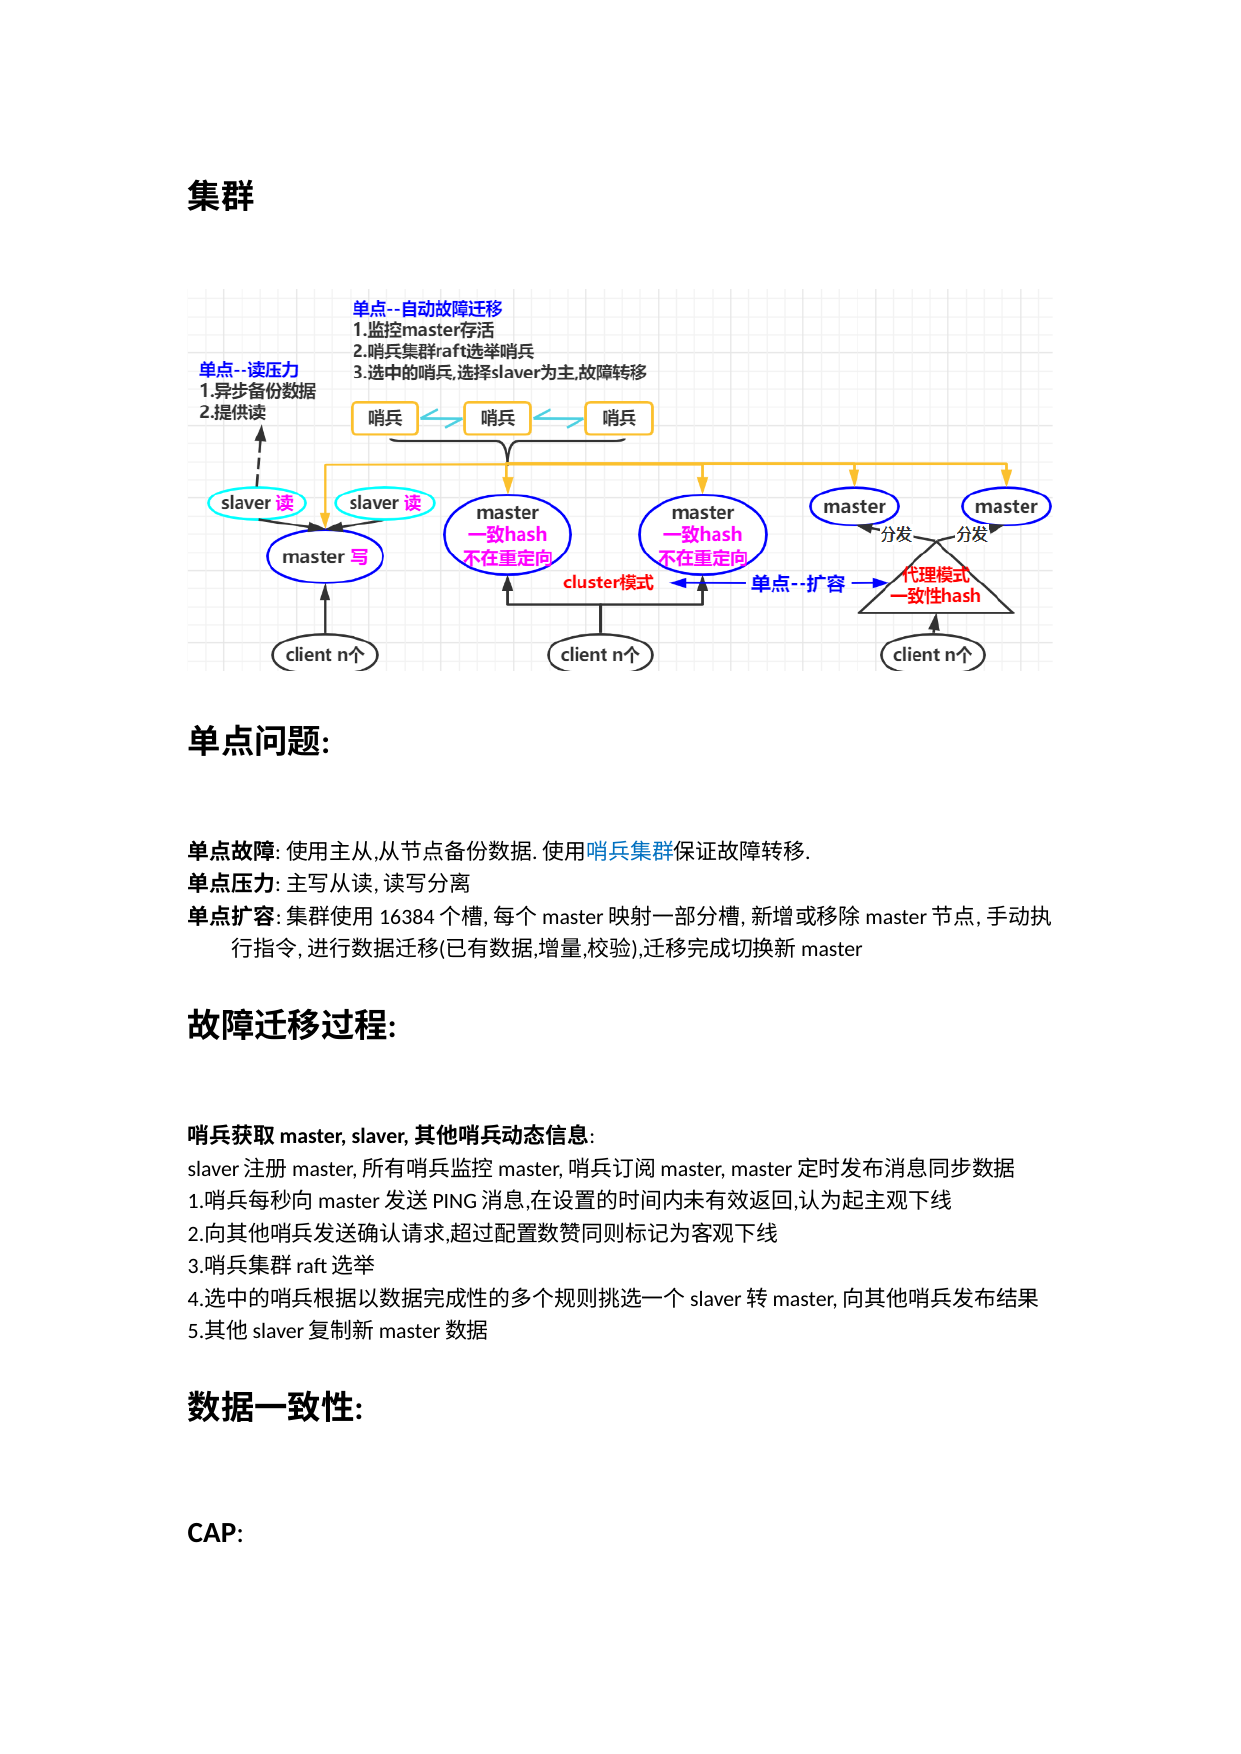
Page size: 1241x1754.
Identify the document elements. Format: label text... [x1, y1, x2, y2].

subtitle 集群 [187, 162, 1053, 227]
text 1.哨兵每秒向master发送PING消息,在设置的时间内未有效返回,认为起主观下线 [187, 1183, 1053, 1215]
text 5.其他slaver复制新master数据 [187, 1313, 1053, 1345]
text CAP: [187, 1499, 1053, 1564]
text 哨兵获取master, slaver, 其他哨兵动态信息: [187, 1118, 1053, 1150]
subtitle 故障迁移过程: [187, 991, 1053, 1056]
text 2.向其他哨兵发送确认请求,超过配置数赞同则标记为客观下线 [187, 1215, 1053, 1248]
picture [187, 289, 1053, 671]
text 3.哨兵集群raft选举 [187, 1248, 1053, 1280]
text 单点压力: 主写从读, 读写分离 [187, 866, 1053, 898]
subtitle 数据一致性: [187, 1372, 1053, 1437]
text 4.选中的哨兵根据以数据完成性的多个规则挑选一个slaver转master, 向其他哨兵发布结果 [187, 1280, 1053, 1313]
text 单点故障: 使用主从,从节点备份数据. 使用哨兵集群保证故障转移. [187, 833, 1053, 866]
subtitle 单点问题: [187, 706, 1053, 771]
text slaver注册master, 所有哨兵监控master, 哨兵订阅master, master定时发布消息同步数据 [187, 1150, 1053, 1183]
text 单点扩容: 集群使用16384个槽, 每个master映射一部分槽, 新增或移除master节点, 手动执行指令, 进行数据迁移(已有数据,增量,校验),迁移完成切换新master [187, 898, 1053, 963]
